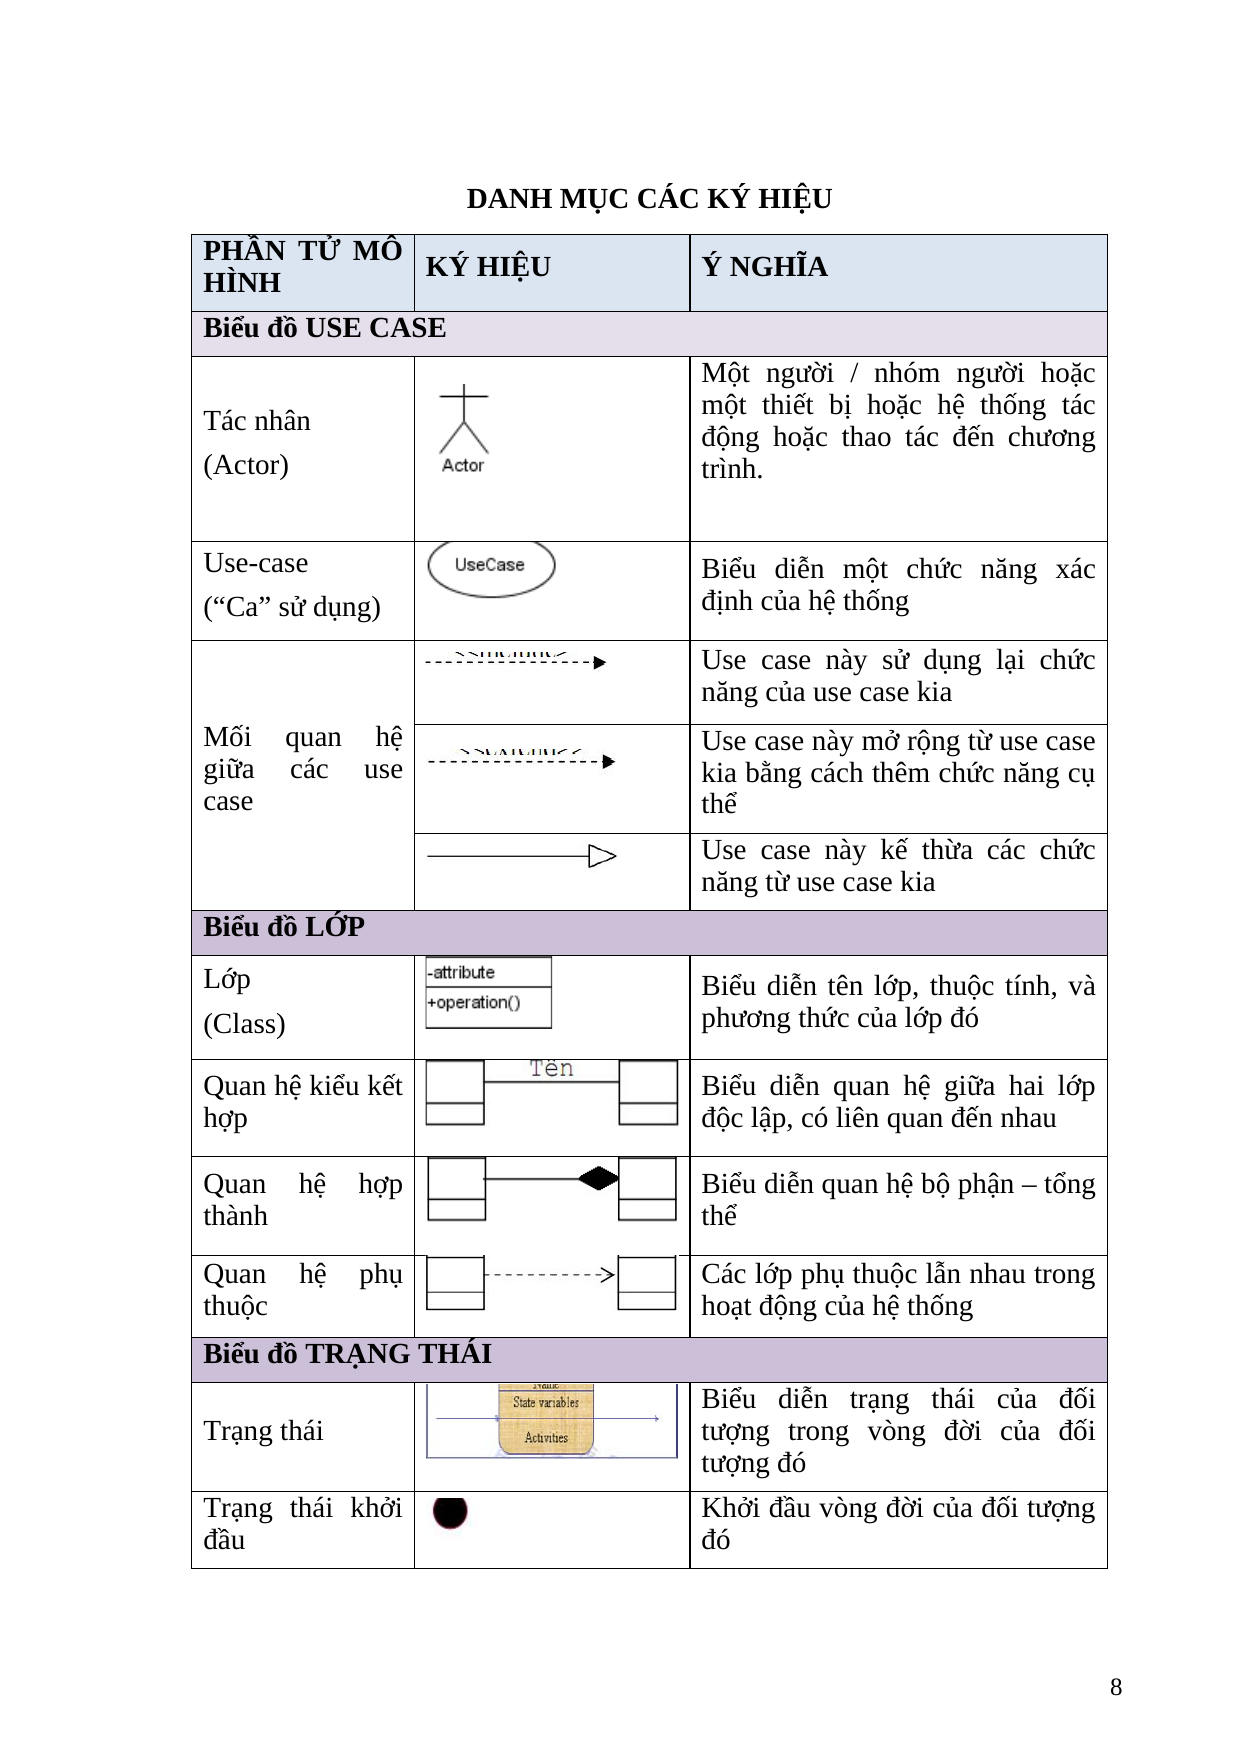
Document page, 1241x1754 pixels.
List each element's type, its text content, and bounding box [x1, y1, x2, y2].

table_cell Quan hệ kiểu kết hợp [192, 1060, 414, 1156]
table_cell [415, 834, 689, 910]
table_cell Trạng thái khởi đầu [192, 1492, 414, 1568]
table_cell Trạng thái [192, 1383, 414, 1491]
table_cell Biểu đồ TRẠNG THÁI [192, 1338, 1107, 1382]
table_cell Các lớp phụ thuộc lẫn nhau trong hoạt động của hệ thống [691, 1256, 1107, 1337]
table_cell [415, 641, 689, 723]
table_cell Khởi đầu vòng đời của đối tượng đó [691, 1492, 1107, 1568]
picture [425, 1255, 679, 1311]
table_header Ý NGHĨA [691, 235, 1107, 311]
table_cell Biểu đồ LỚP [192, 911, 1107, 955]
picture [425, 1384, 679, 1459]
picture [425, 749, 617, 787]
table_cell Biểu diễn trạng thái của đối tượng trong vòng đời của đối tượng đó [691, 1383, 1107, 1491]
table_cell Lớp (Class) [192, 956, 414, 1059]
table_cell Quan hệ phụ thuộc [192, 1256, 414, 1337]
table_cell [415, 1157, 689, 1255]
table_cell Biểu diễn một chức năng xác định của hệ thống [691, 542, 1107, 640]
table_cell [415, 1383, 689, 1491]
table_cell Biểu đồ USE CASE [192, 312, 1107, 356]
table_cell Use case này kế thừa các chức năng từ use case kia [691, 834, 1107, 910]
picture [425, 844, 617, 879]
table_cell [415, 1492, 689, 1568]
table_cell Biểu diễn quan hệ bộ phận – tổng thể [691, 1157, 1107, 1255]
table_cell [415, 725, 689, 833]
table_cell Use case này mở rộng từ use case kia bằng cách thêm chức năng cụ thể [691, 725, 1107, 833]
table_cell Quan hệ hợp thành [192, 1157, 414, 1255]
table_cell Tác nhân (Actor) [192, 357, 414, 541]
table_header PHẦN TỬ MÔ HÌNH [192, 235, 414, 311]
picture [425, 1498, 479, 1539]
table_cell [415, 542, 689, 640]
table_cell [415, 1256, 689, 1337]
picture [425, 1157, 679, 1226]
picture [425, 956, 553, 1029]
table_cell Biểu diễn quan hệ giữa hai lớp độc lập, có liên quan đến nhau [691, 1060, 1107, 1156]
table_cell Mối quan hệ giữa các use case [192, 641, 414, 910]
picture [425, 652, 609, 690]
table_header KÝ HIỆU [415, 235, 689, 311]
picture [425, 1060, 679, 1127]
table_cell Use case này sử dụng lại chức năng của use case kia [691, 641, 1107, 723]
table_cell Use-case (“Ca” sử dụng) [192, 542, 414, 640]
picture [425, 384, 502, 478]
table_cell [415, 1060, 689, 1156]
table_cell Biểu diễn tên lớp, thuộc tính, và phương thức của lớp đó [691, 956, 1107, 1059]
table_cell [415, 956, 689, 1059]
table_cell [415, 357, 689, 541]
picture [425, 542, 558, 611]
text DANH MỤC CÁC KÝ HIỆU [177, 181, 1122, 214]
table_cell Một người / nhóm người hoặc một thiết bị hoặc hệ thống tác động hoặc thao tác đến chương trình. [691, 357, 1107, 541]
